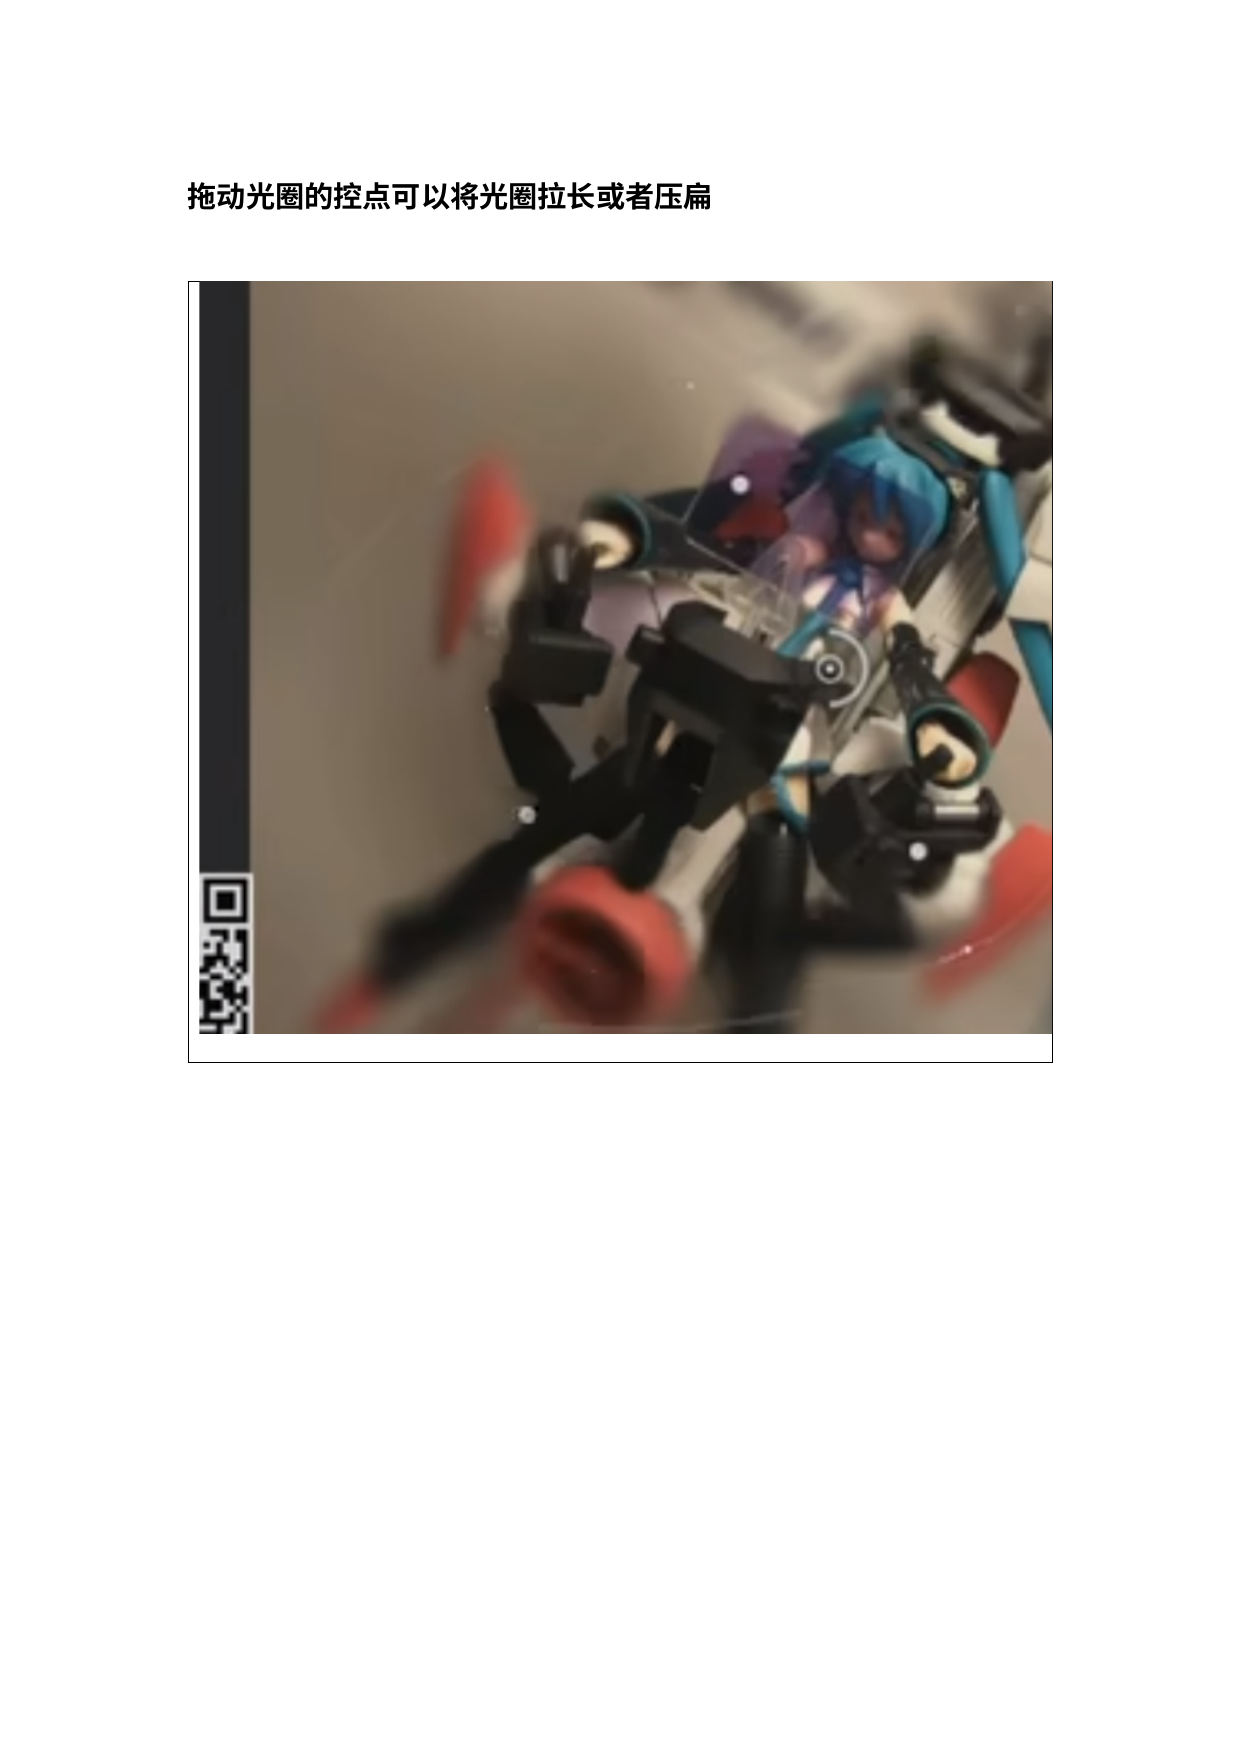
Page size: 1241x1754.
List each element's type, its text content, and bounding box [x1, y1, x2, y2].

table_header [189, 282, 1052, 1062]
picture [199, 281, 1053, 1034]
subtitle 拖动光圈的控点可以将光圈拉长或者压扁 [187, 162, 1053, 227]
